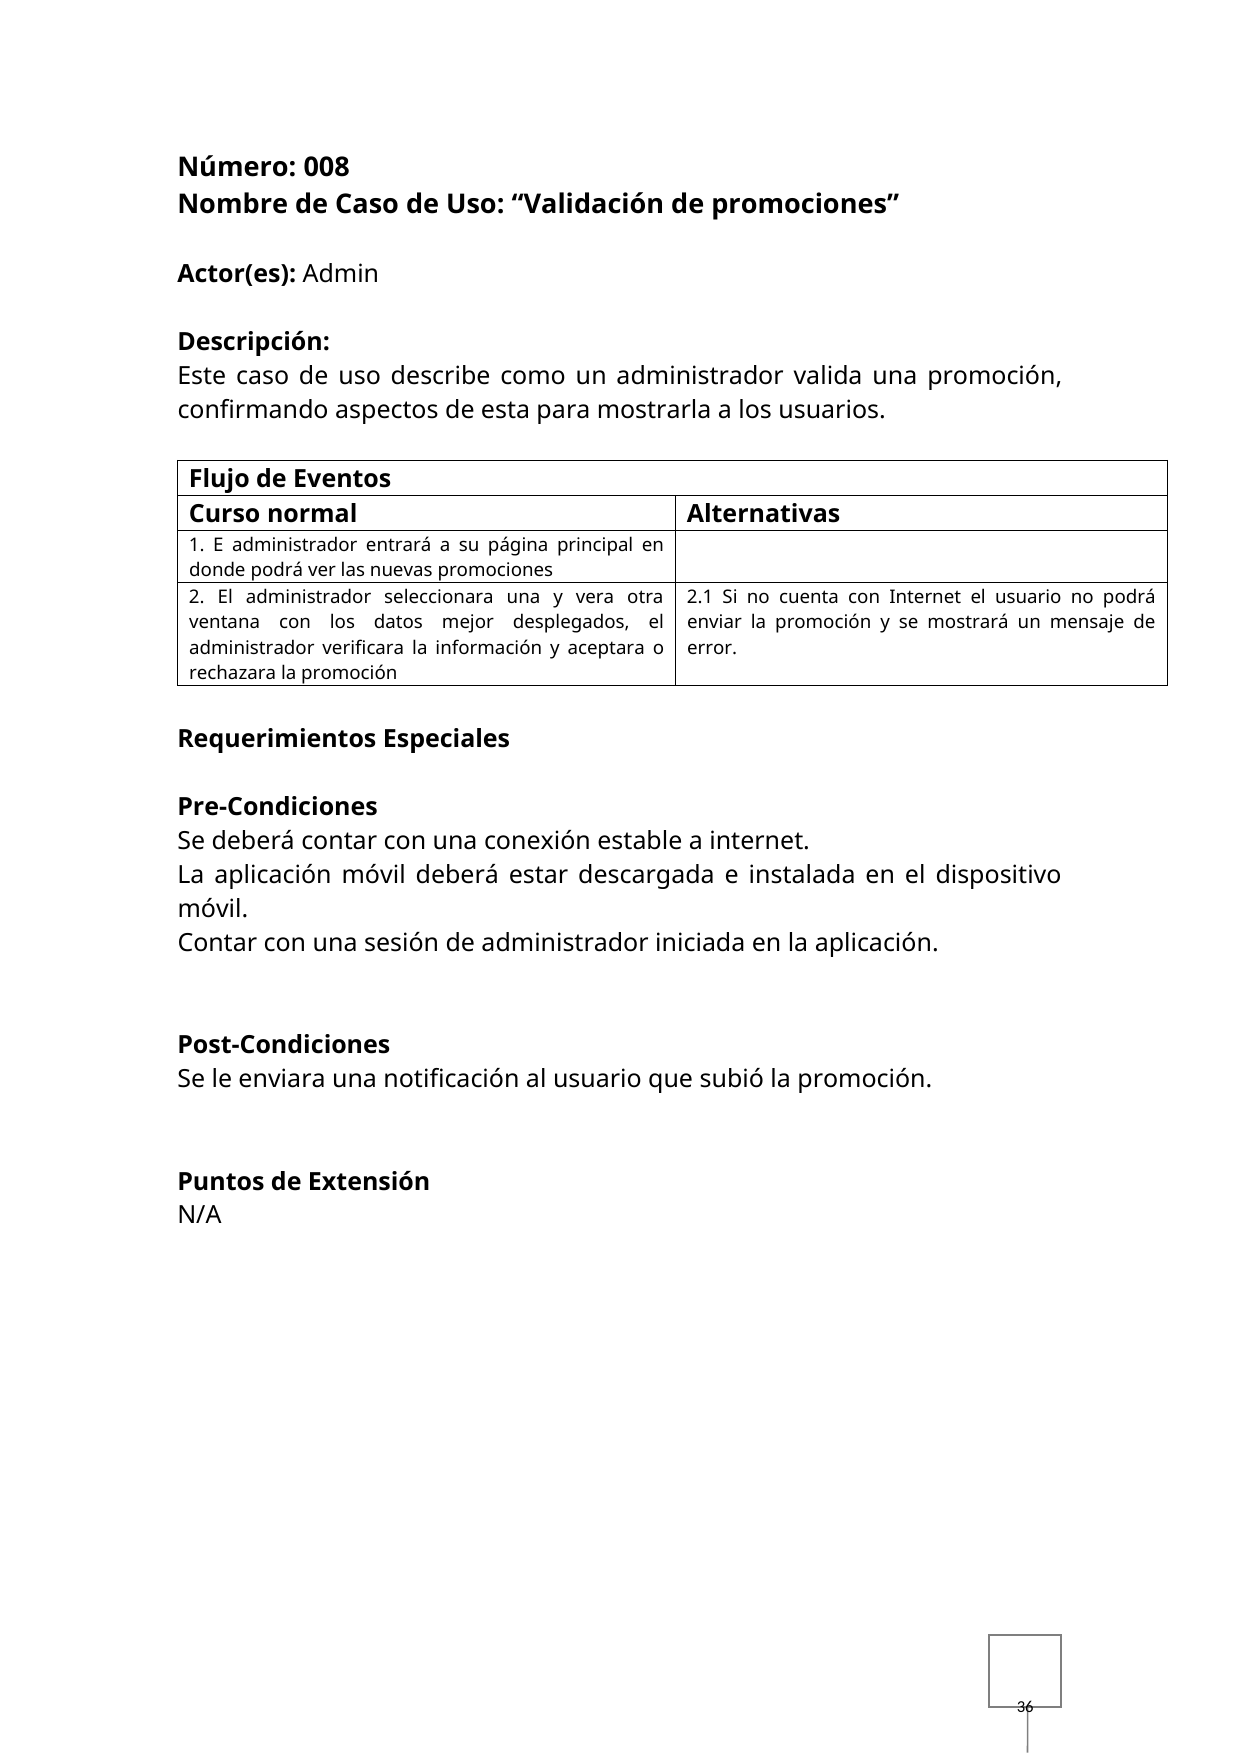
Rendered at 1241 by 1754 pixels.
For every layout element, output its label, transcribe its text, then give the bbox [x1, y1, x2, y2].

text Pre-Condiciones [177, 788, 1063, 822]
text Descripción: [177, 323, 1063, 358]
text Este caso de uso describe como un administrador valida una promoción, confirmando aspectos de esta para mostrarla a los usuarios. [177, 358, 1063, 426]
text Número: 008 [177, 148, 1063, 184]
table_cell Alternativas [676, 496, 1167, 530]
text Actor(es): Admin [177, 255, 1063, 289]
table_cell 2.1 Si no cuenta con Internet el usuario no podrá enviar la promoción y se mostrará un mensaje de error. [676, 583, 1167, 685]
text Post-Condiciones [177, 1027, 1063, 1061]
text Requerimientos Especiales [177, 720, 1063, 754]
text N/A [177, 1197, 1063, 1231]
text Nombre de Caso de Uso: “Validación de promociones” [177, 184, 1063, 221]
table_cell Curso normal [178, 496, 675, 530]
table_header Flujo de Eventos [178, 461, 1167, 495]
table_cell 2. El administrador seleccionara una y vera otra ventana con los datos mejor desplegados, el administrador verificara la información y aceptara o rechazara la promoción [178, 583, 675, 685]
table_cell 1. E administrador entrará a su página principal en donde podrá ver las nuevas promociones [178, 531, 675, 582]
text La aplicación móvil deberá estar descargada e instalada en el dispositivo móvil. [177, 857, 1063, 925]
table_cell [676, 531, 1167, 582]
text Se deberá contar con una conexión estable a internet. [177, 822, 1063, 857]
text Se le enviara una notificación al usuario que subió la promoción. [177, 1061, 1063, 1095]
text Puntos de Extensión [177, 1163, 1063, 1197]
text Contar con una sesión de administrador iniciada en la aplicación. [177, 925, 1063, 959]
